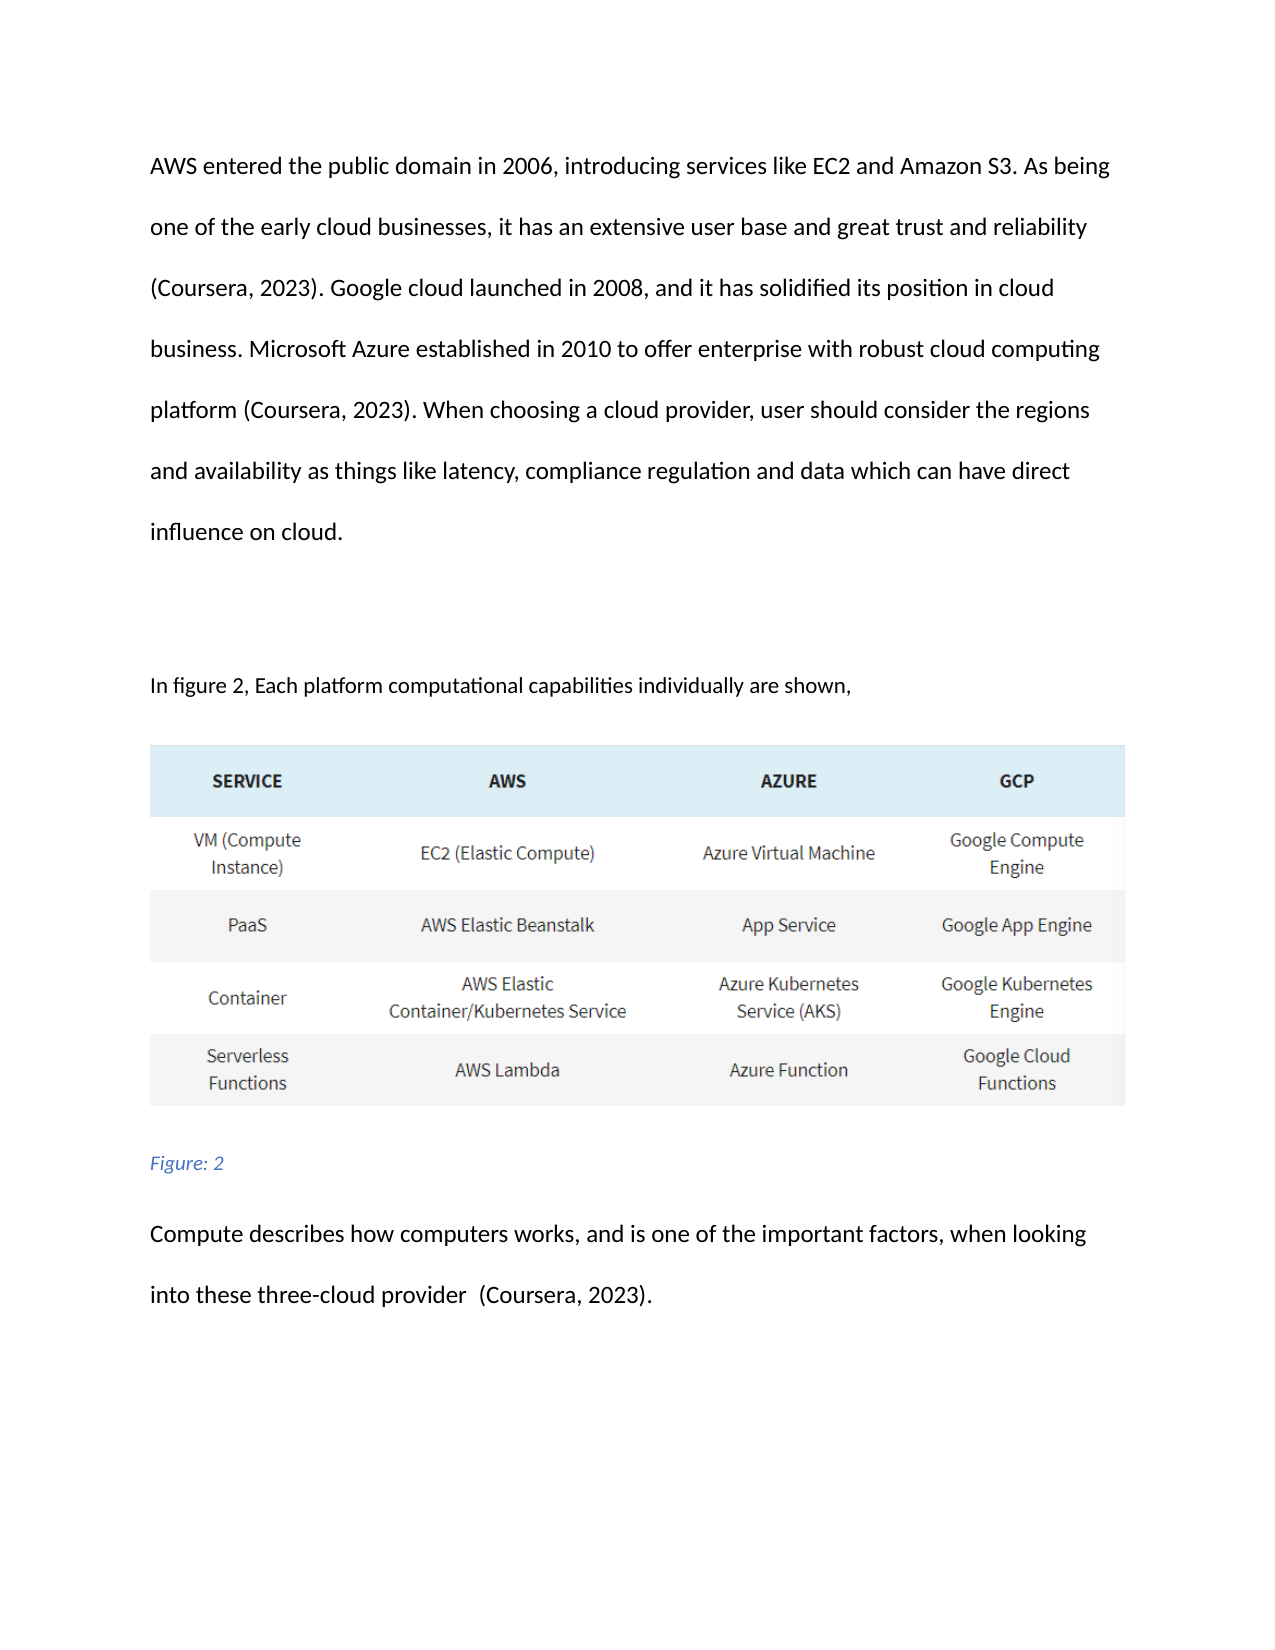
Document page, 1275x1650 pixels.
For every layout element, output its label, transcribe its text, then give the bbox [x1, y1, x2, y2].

picture [150, 744, 1125, 1106]
text In figure 2, Each platform computational capabilities individually are shown, [150, 672, 1125, 700]
text Figure: 2 [150, 1150, 1125, 1176]
text Compute describes how computers works, and is one of the important factors, when looking into these three-cloud provider . [150, 1218, 1125, 1309]
text AWS entered the public domain in 2006, introducing services like EC2 and Amazon S3. As being one of the early cloud businesses, it has an extensive user base and great trust and reliability. Google cloud launched in 2008, and it has solidified its position in cloud business. Microsoft Azure established in 2010 to offer enterprise with robust cloud computing platform. When choosing a cloud provider, user should consider the regions and availability as things like latency, compliance regulation and data which can have direct influence on cloud. [150, 150, 1125, 547]
